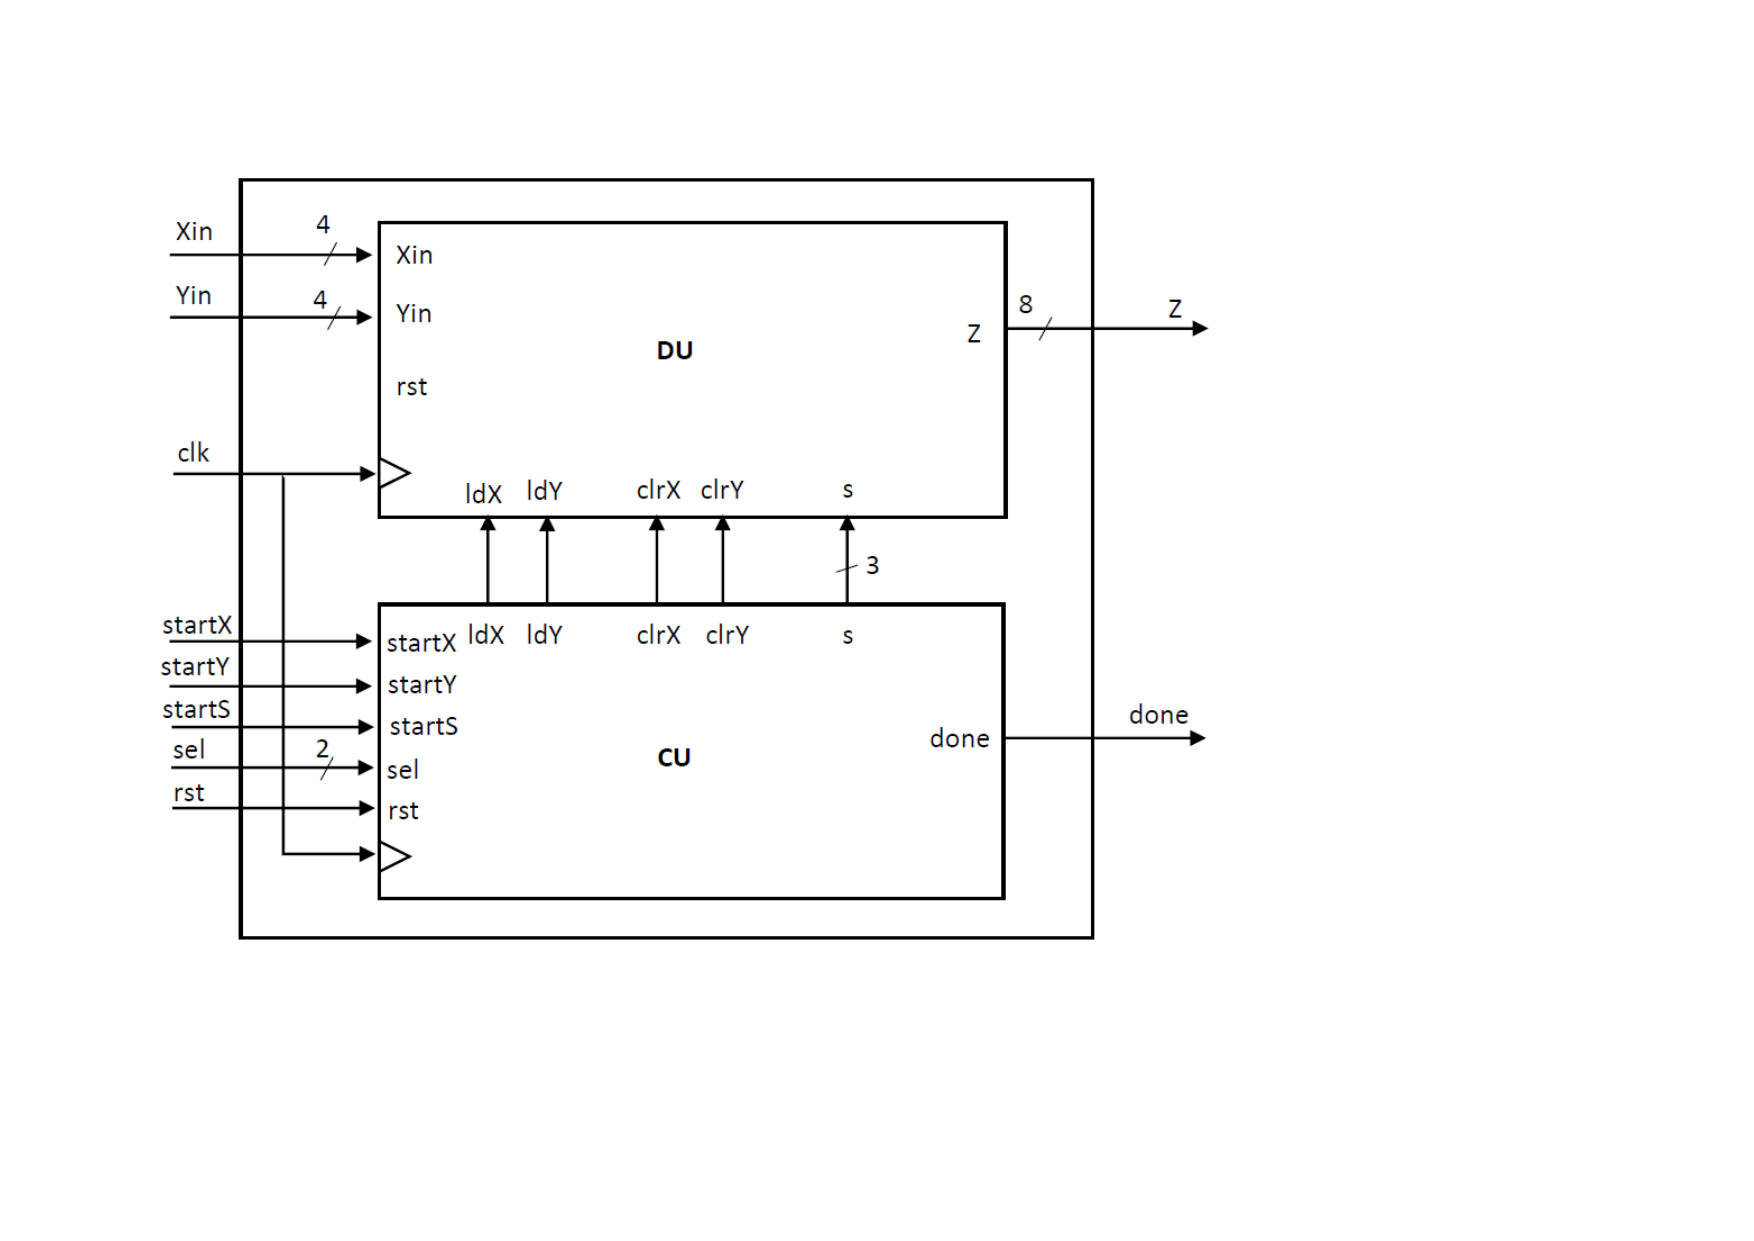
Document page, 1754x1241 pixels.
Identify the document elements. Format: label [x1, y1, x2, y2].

picture [150, 150, 1229, 961]
